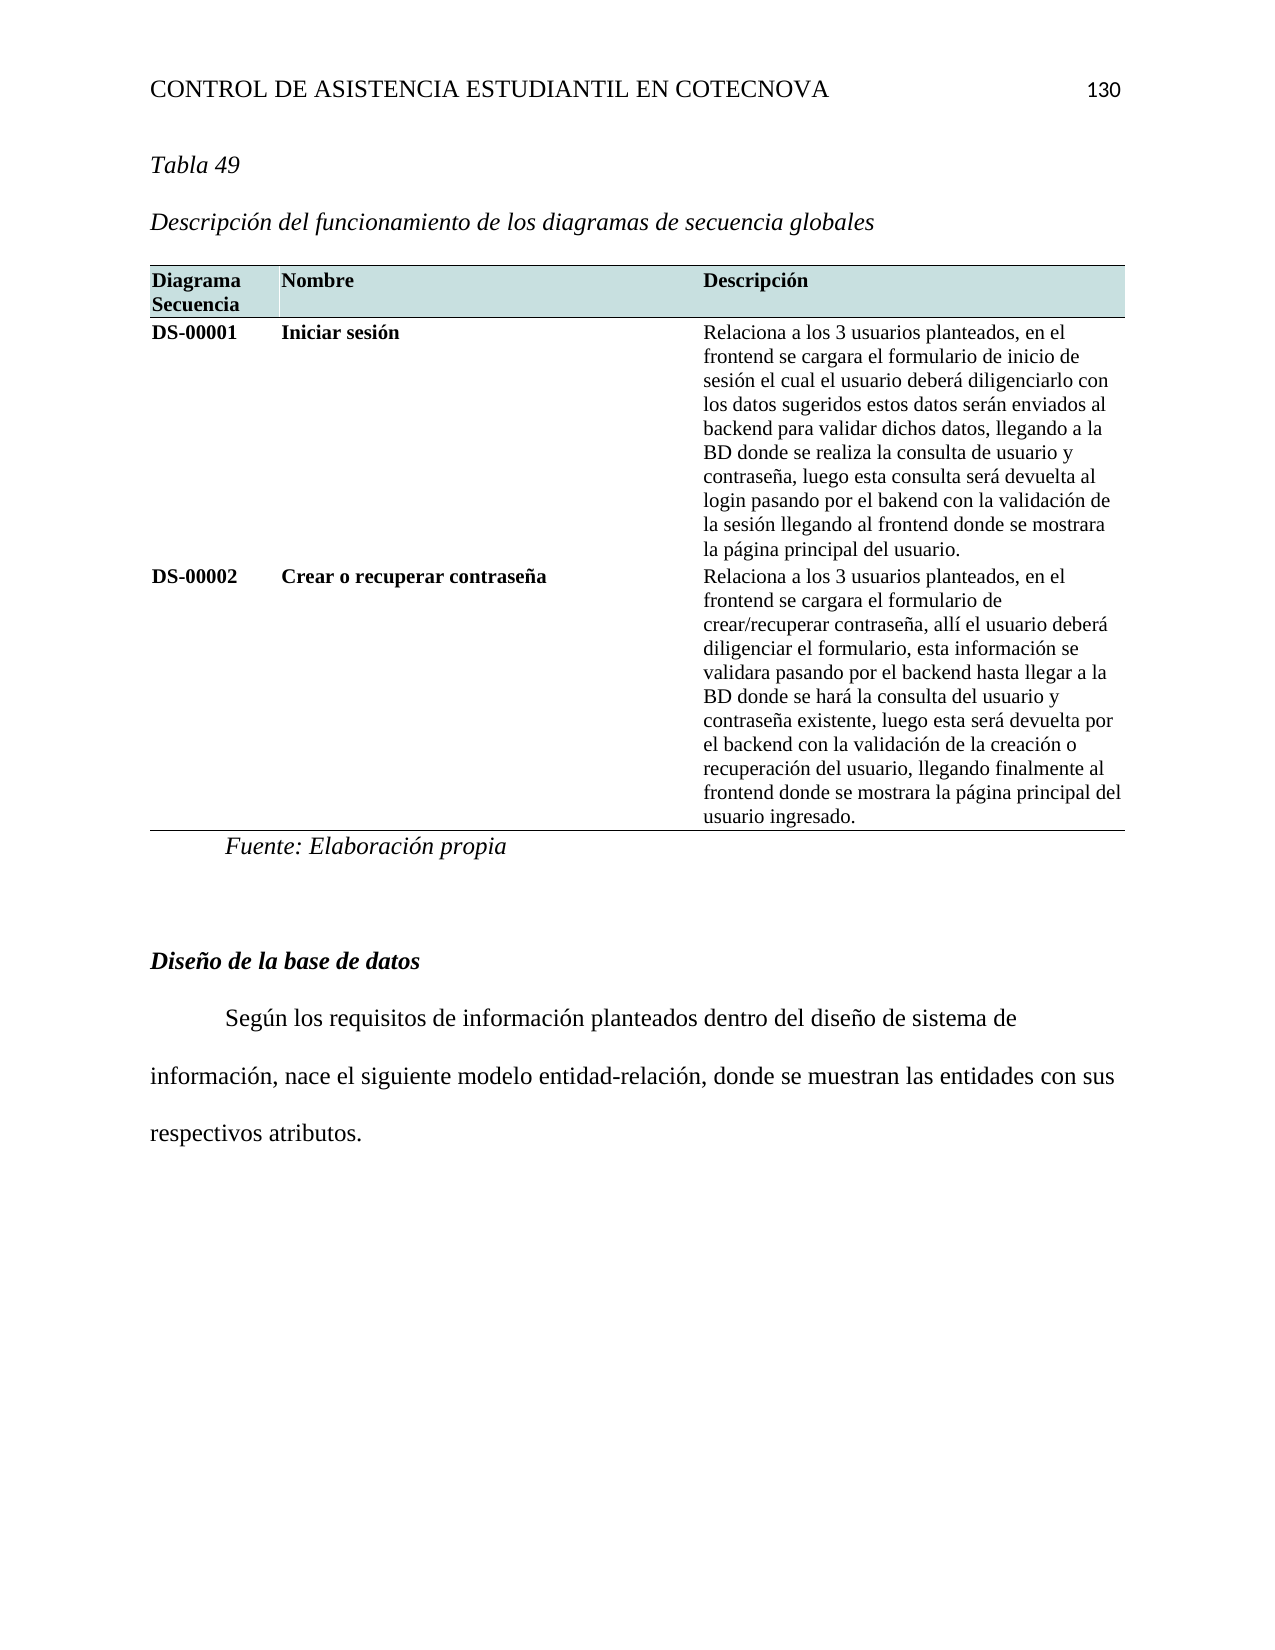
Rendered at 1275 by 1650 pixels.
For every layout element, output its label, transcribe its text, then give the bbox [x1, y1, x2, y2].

subtitle Diseño de la base de datos [150, 946, 1125, 975]
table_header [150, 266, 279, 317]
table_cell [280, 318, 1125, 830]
text Tabla 49 Descripción del funcionamiento de los diagramas de secuencia globales [150, 150, 1125, 236]
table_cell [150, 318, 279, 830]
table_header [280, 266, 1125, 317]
text Según los requisitos de información planteados dentro del diseño de sistema de información, nace el siguiente modelo entidad-relación, donde se muestran las entidades con sus respectivos atributos. [150, 1003, 1125, 1147]
text Fuente: Elaboración propia [150, 831, 1125, 860]
